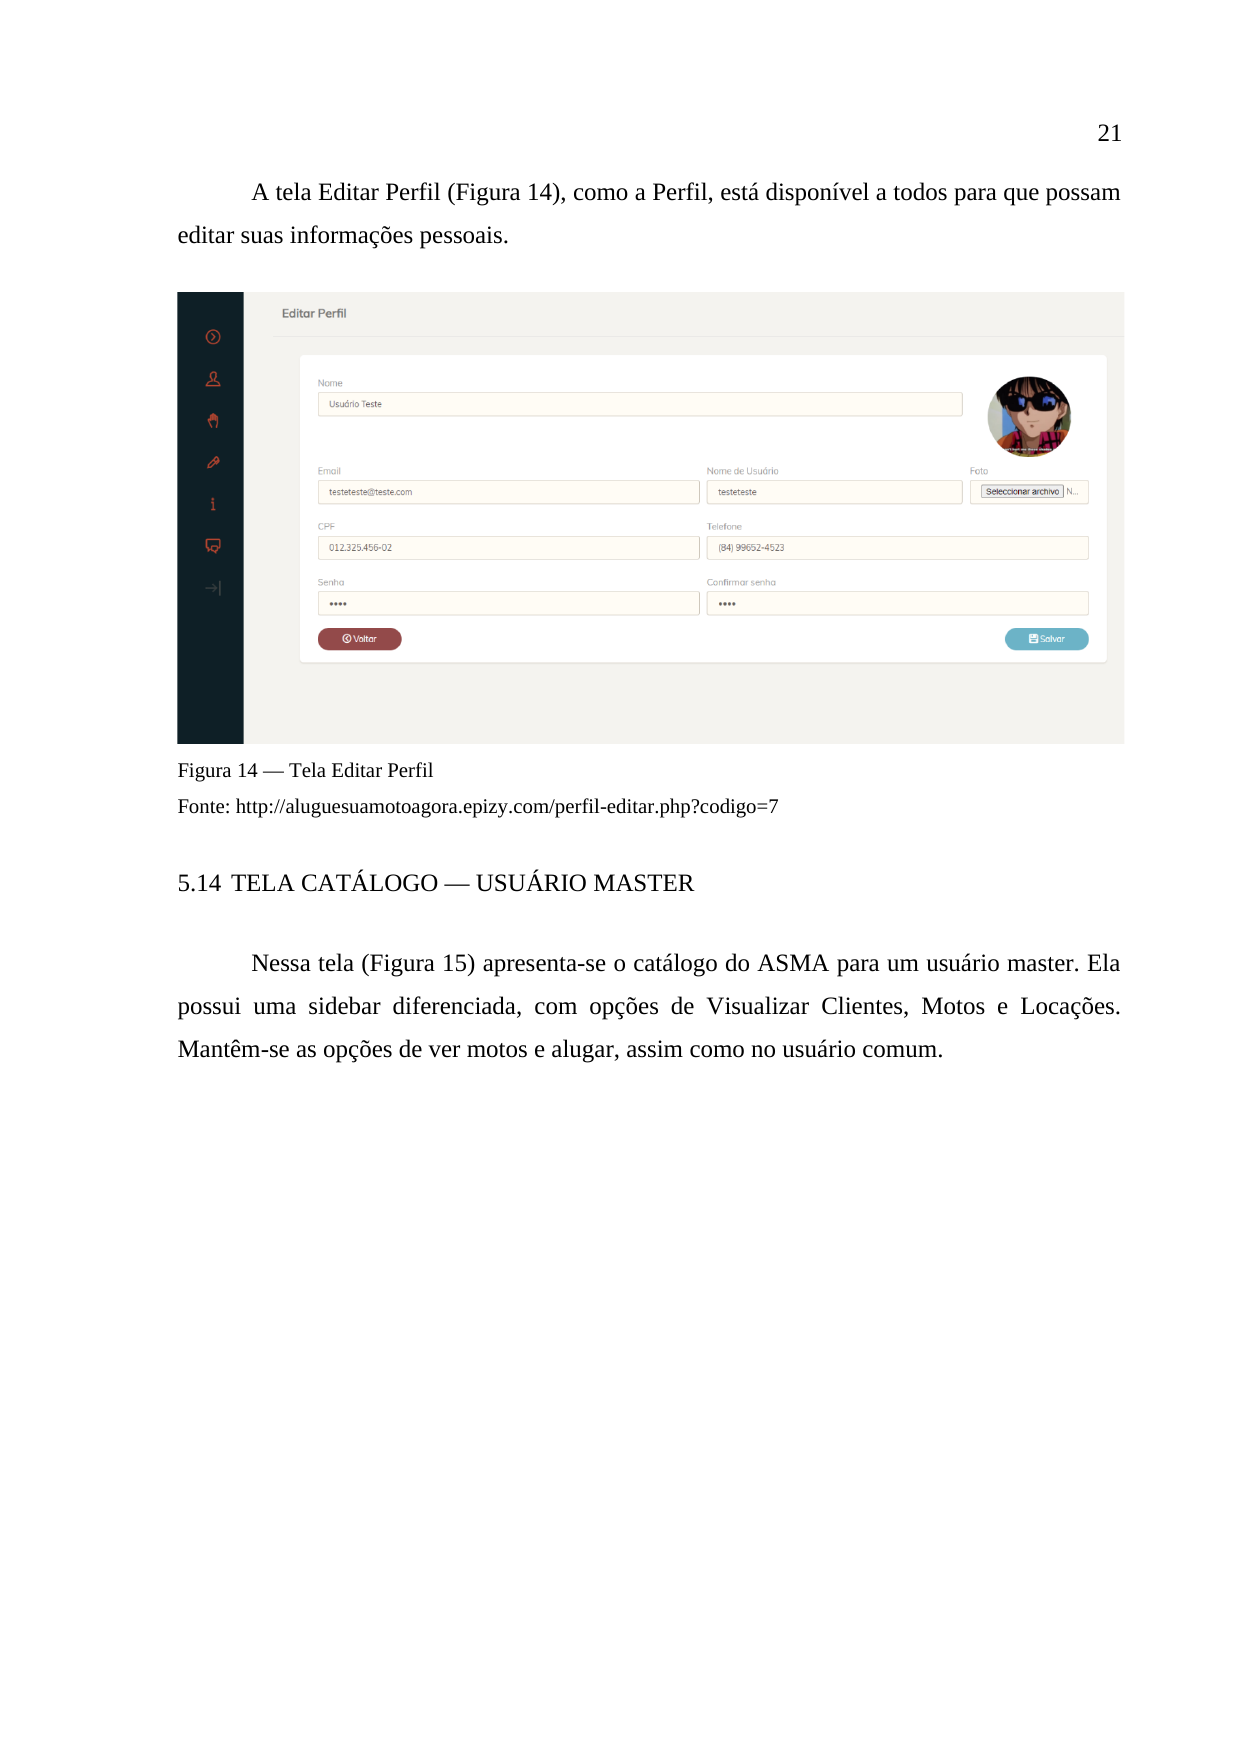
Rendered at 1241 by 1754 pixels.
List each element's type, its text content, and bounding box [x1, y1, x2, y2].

title Tela CATÁLOGO — USUÁRIO MASTER [177, 868, 1122, 896]
text A tela Editar Perfil (Figura 14), como a Perfil, está disponível a todos para que possam editar suas informações pessoais. [177, 177, 1122, 249]
picture [177, 292, 1125, 744]
text Nessa tela (Figura 15) apresenta-se o catálogo do ASMA para um usuário master. Ela possui uma sidebar diferenciada, com opções de Visualizar Clientes, Motos e Locações. Mantêm-se as opções de ver motos e alugar, assim como no usuário comum. [177, 948, 1122, 1063]
text Figura 14 — Tela Editar Perfil [177, 758, 1122, 782]
text Fonte: http://aluguesuamotoagora.epizy.com/perfil-editar.php?codigo=7 [177, 794, 1122, 818]
